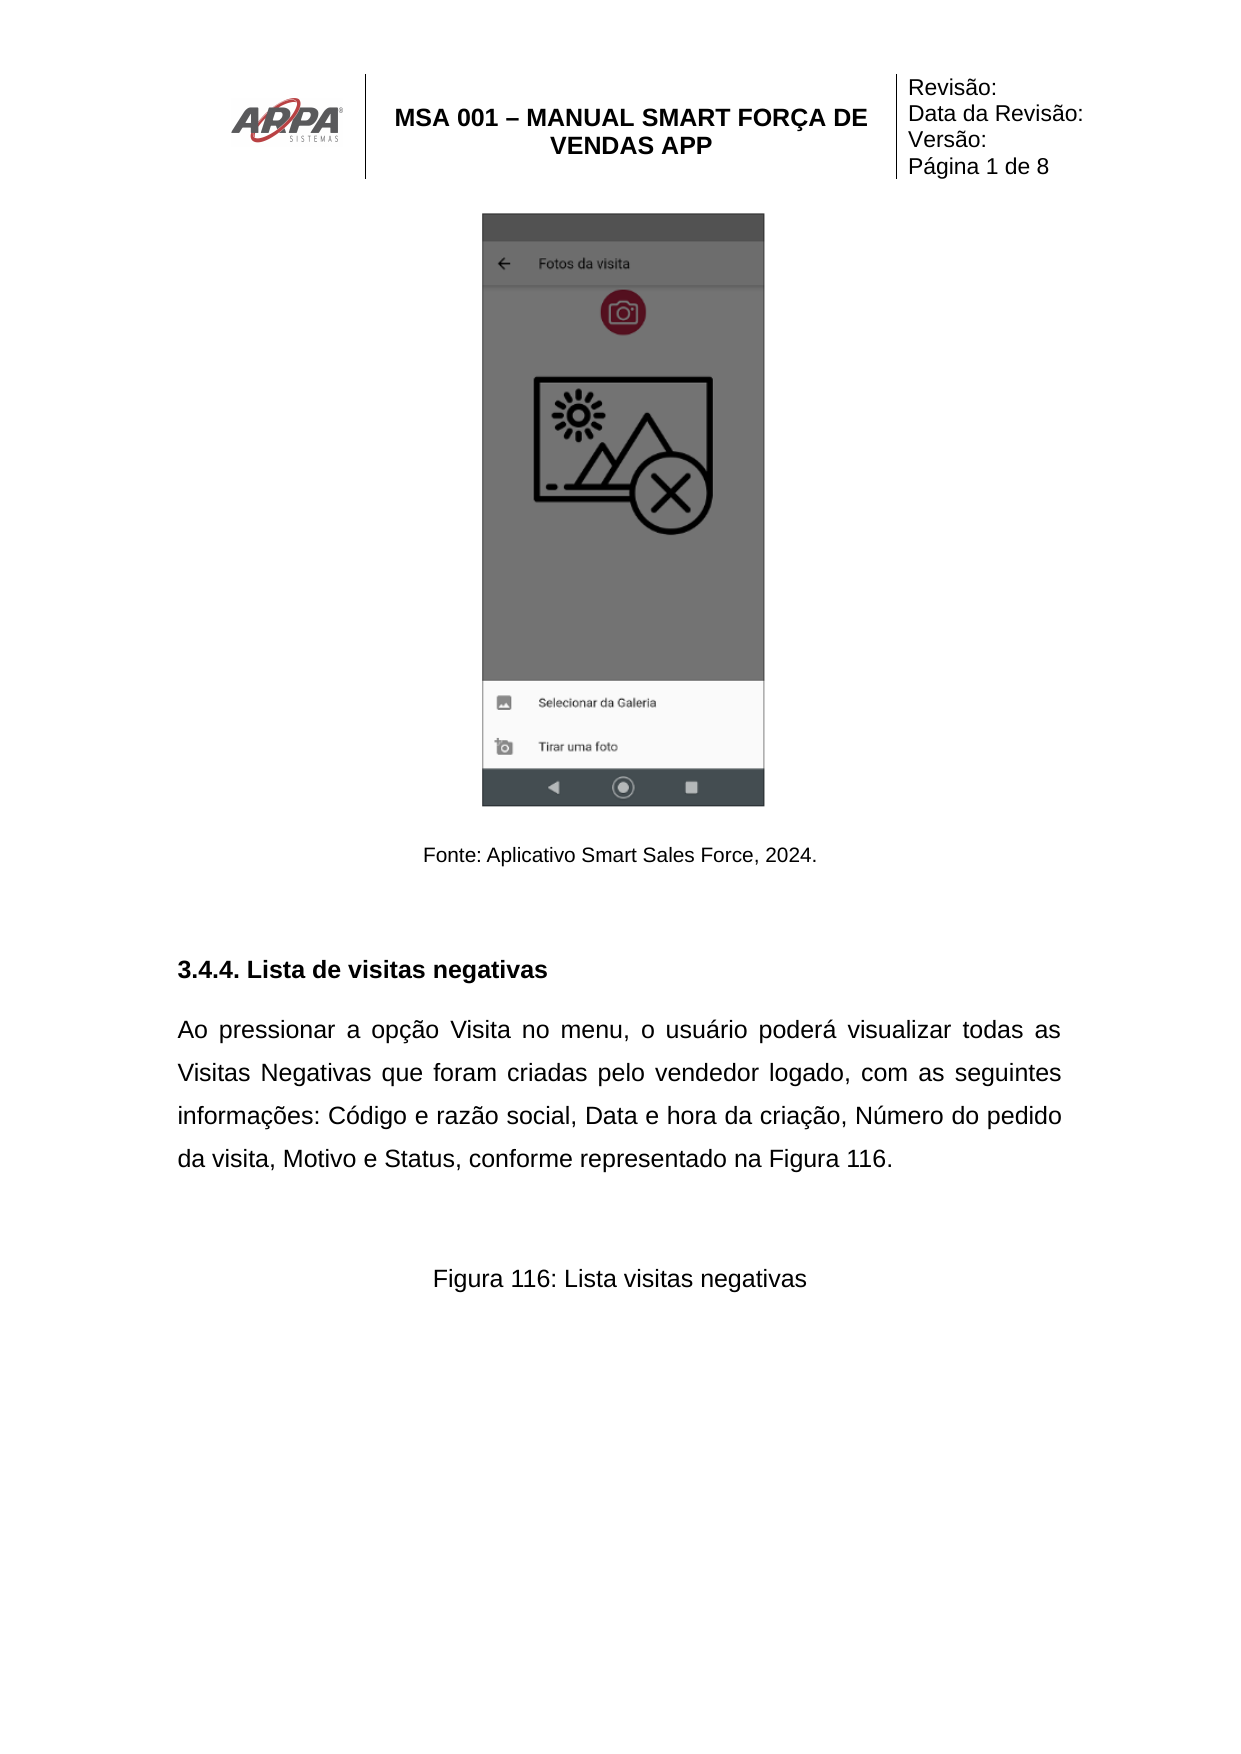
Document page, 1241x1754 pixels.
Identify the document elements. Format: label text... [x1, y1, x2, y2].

text 3.4.4. Lista de visitas negativas [177, 955, 1063, 984]
text Ao pressionar a opção Visita no menu, o usuário poderá visualizar todas as Visitas Negativas que foram criadas pelo vendedor logado, com as seguintes informações: Código e razão social, Data e hora da criação, Número do pedido da visita, Motivo e Status, conforme representado na Figura 116. [177, 1015, 1063, 1173]
text Figura 116: Lista visitas negativas [177, 1264, 1063, 1293]
text Fonte: Aplicativo Smart Sales Force, 2024. [177, 843, 1063, 867]
picture [467, 207, 773, 812]
picture [231, 98, 343, 147]
